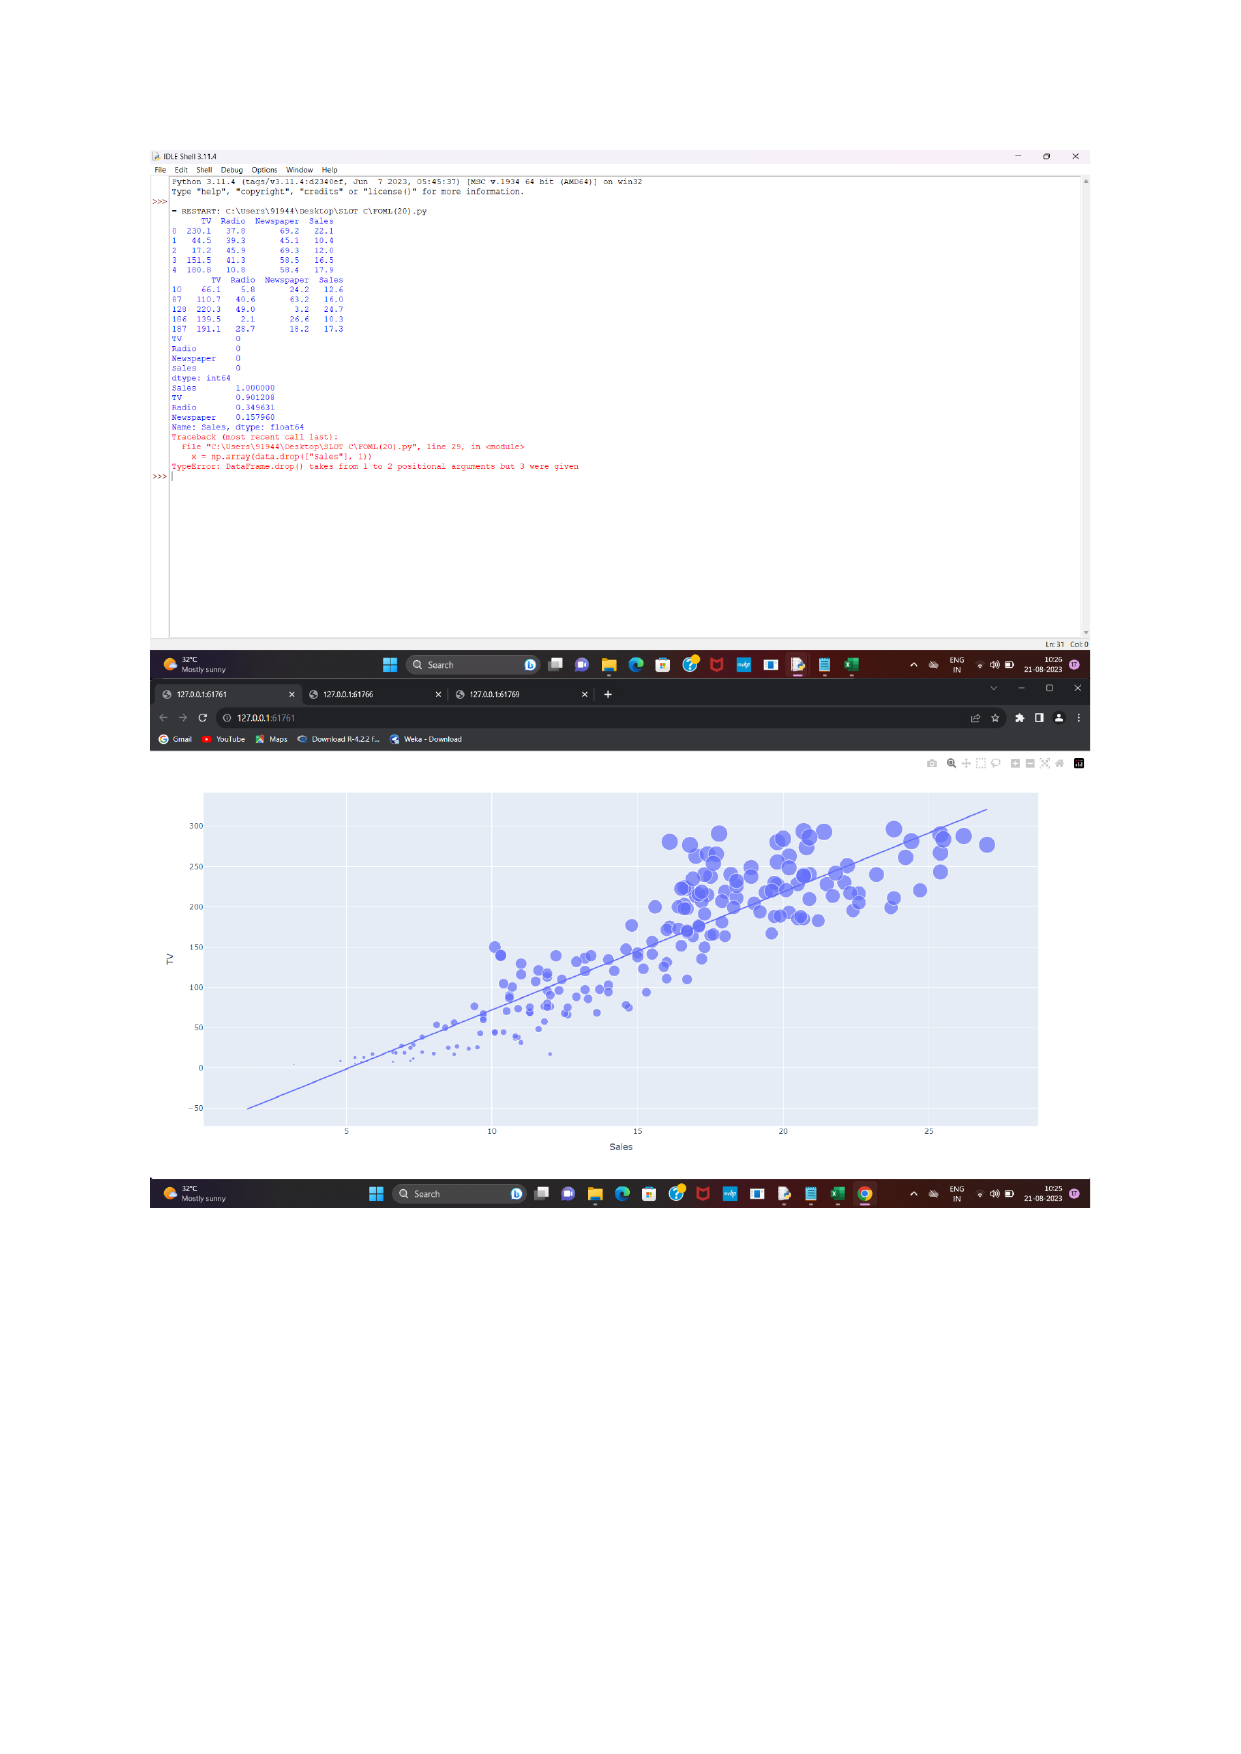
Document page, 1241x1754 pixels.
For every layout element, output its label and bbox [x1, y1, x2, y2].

picture [150, 150, 1091, 1208]
